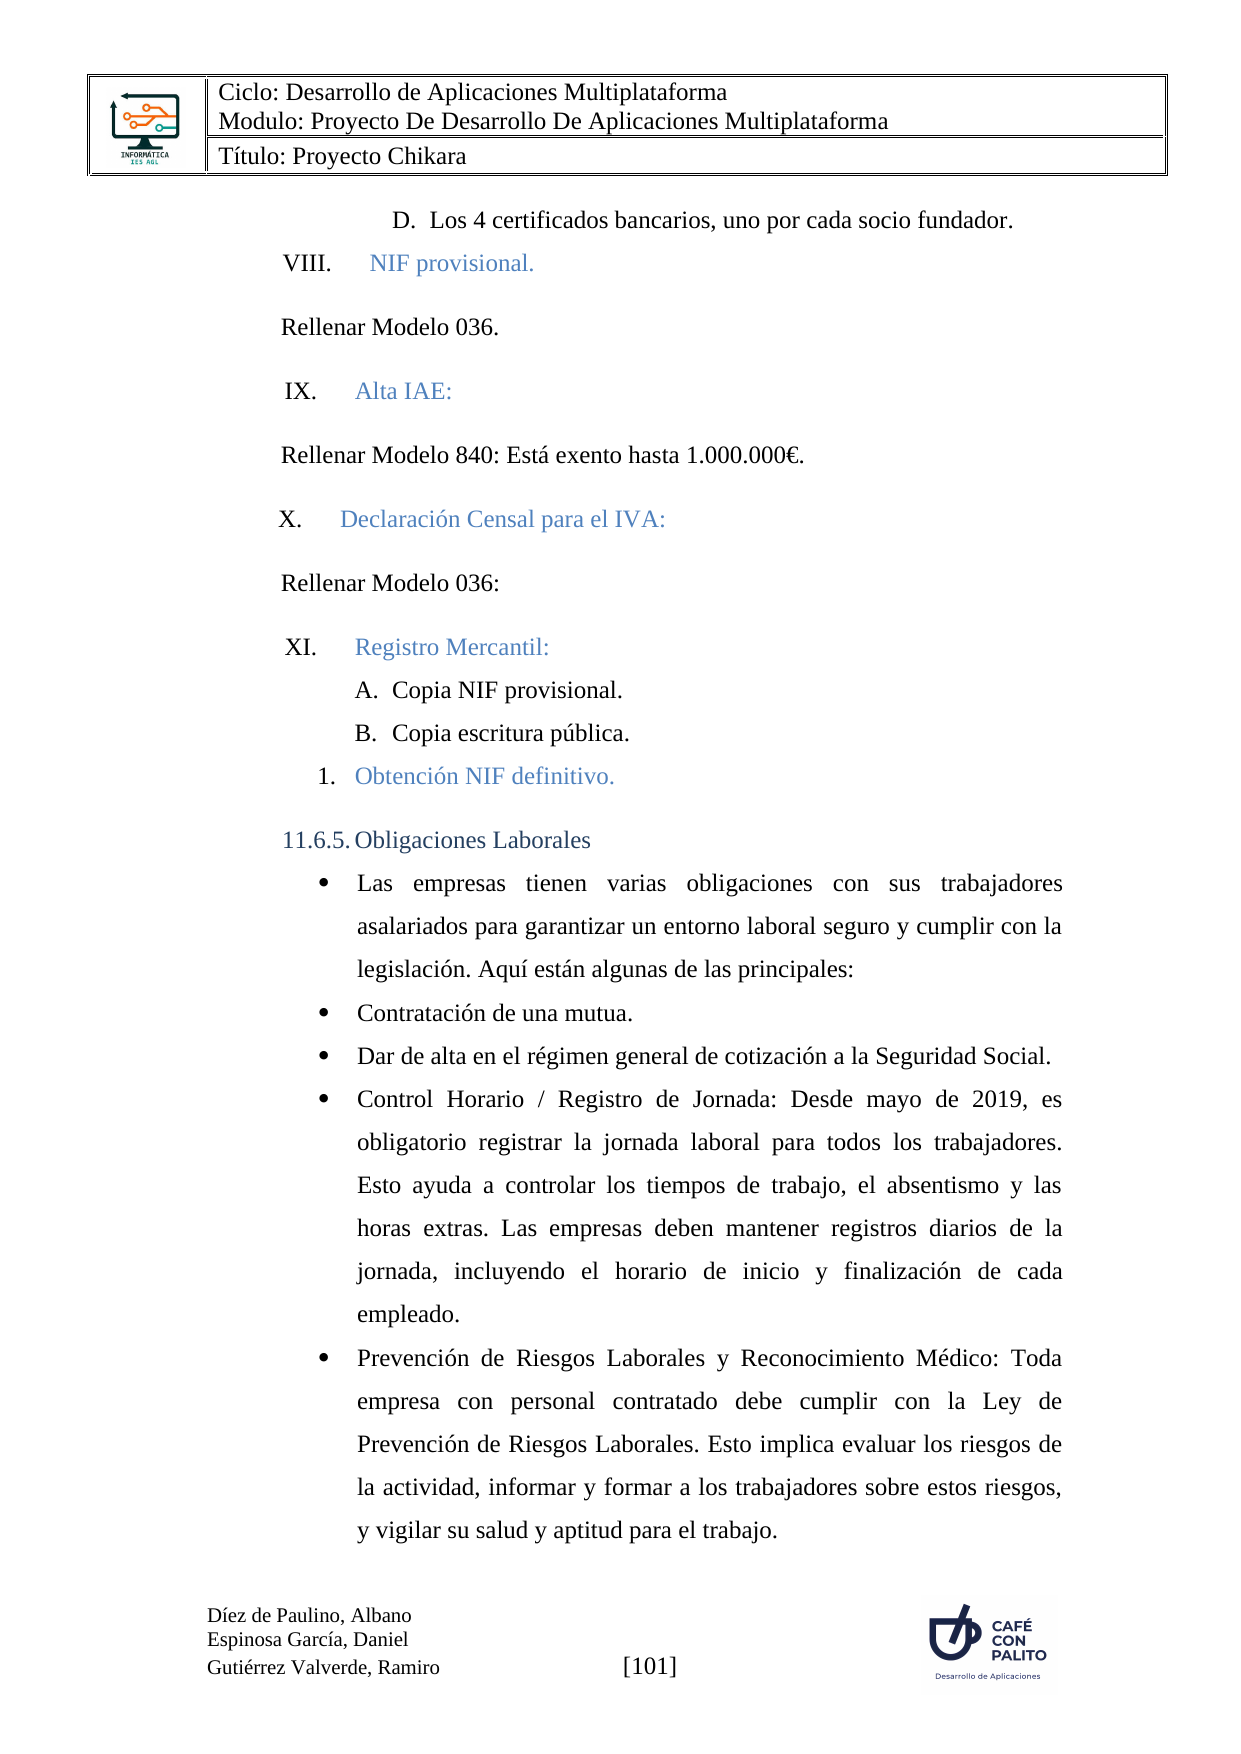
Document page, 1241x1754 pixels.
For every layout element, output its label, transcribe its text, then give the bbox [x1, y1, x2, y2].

list Control Horario / Registro de Jornada: Desde mayo de 2019, es obligatorio registrar la jornada laboral para todos los trabajadores. Esto ayuda a controlar los tiempos de trabajo, el absentismo y las horas extras. Las empresas deben mantener registros diarios de la jornada, incluyendo el horario de inicio y finalización de cada empleado. [319, 1084, 1063, 1328]
subtitle Obligaciones Laborales [282, 825, 1063, 854]
text Rellenar Modelo 036: [207, 568, 1063, 597]
text Rellenar Modelo 036. [258, 312, 1063, 341]
text Rellenar Modelo 840: Está exento hasta 1.000.000€. [207, 440, 1063, 469]
list Dar de alta en el régimen general de cotización a la Seguridad Social. [319, 1041, 1063, 1069]
list Alta IAE: [317, 376, 1063, 405]
picture [921, 1595, 1058, 1695]
list Declaración Censal para el IVA: [302, 504, 1063, 533]
list Contratación de una mutua. [319, 998, 1063, 1026]
list Registro Mercantil: [317, 632, 1063, 661]
list NIF provisional. [332, 248, 1063, 277]
list Obtención NIF definitivo. [317, 761, 1063, 790]
list Las empresas tienen varias obligaciones con sus trabajadores asalariados para garantizar un entorno laboral seguro y cumplir con la legislación. Aquí están algunas de las principales: [319, 868, 1063, 983]
list Los 4 certificados bancarios, uno por cada socio fundador. [392, 205, 1063, 234]
list Copia escritura pública. [354, 718, 1063, 747]
list Copia NIF provisional. [354, 675, 1063, 704]
list Prevención de Riesgos Laborales y Reconocimiento Médico: Toda empresa con personal contratado debe cumplir con la Ley de Prevención de Riesgos Laborales. Esto implica evaluar los riesgos de la actividad, informar y formar a los trabajadores sobre estos riesgos, y vigilar su salud y aptitud para el trabajo. [319, 1343, 1063, 1544]
picture [106, 87, 186, 168]
